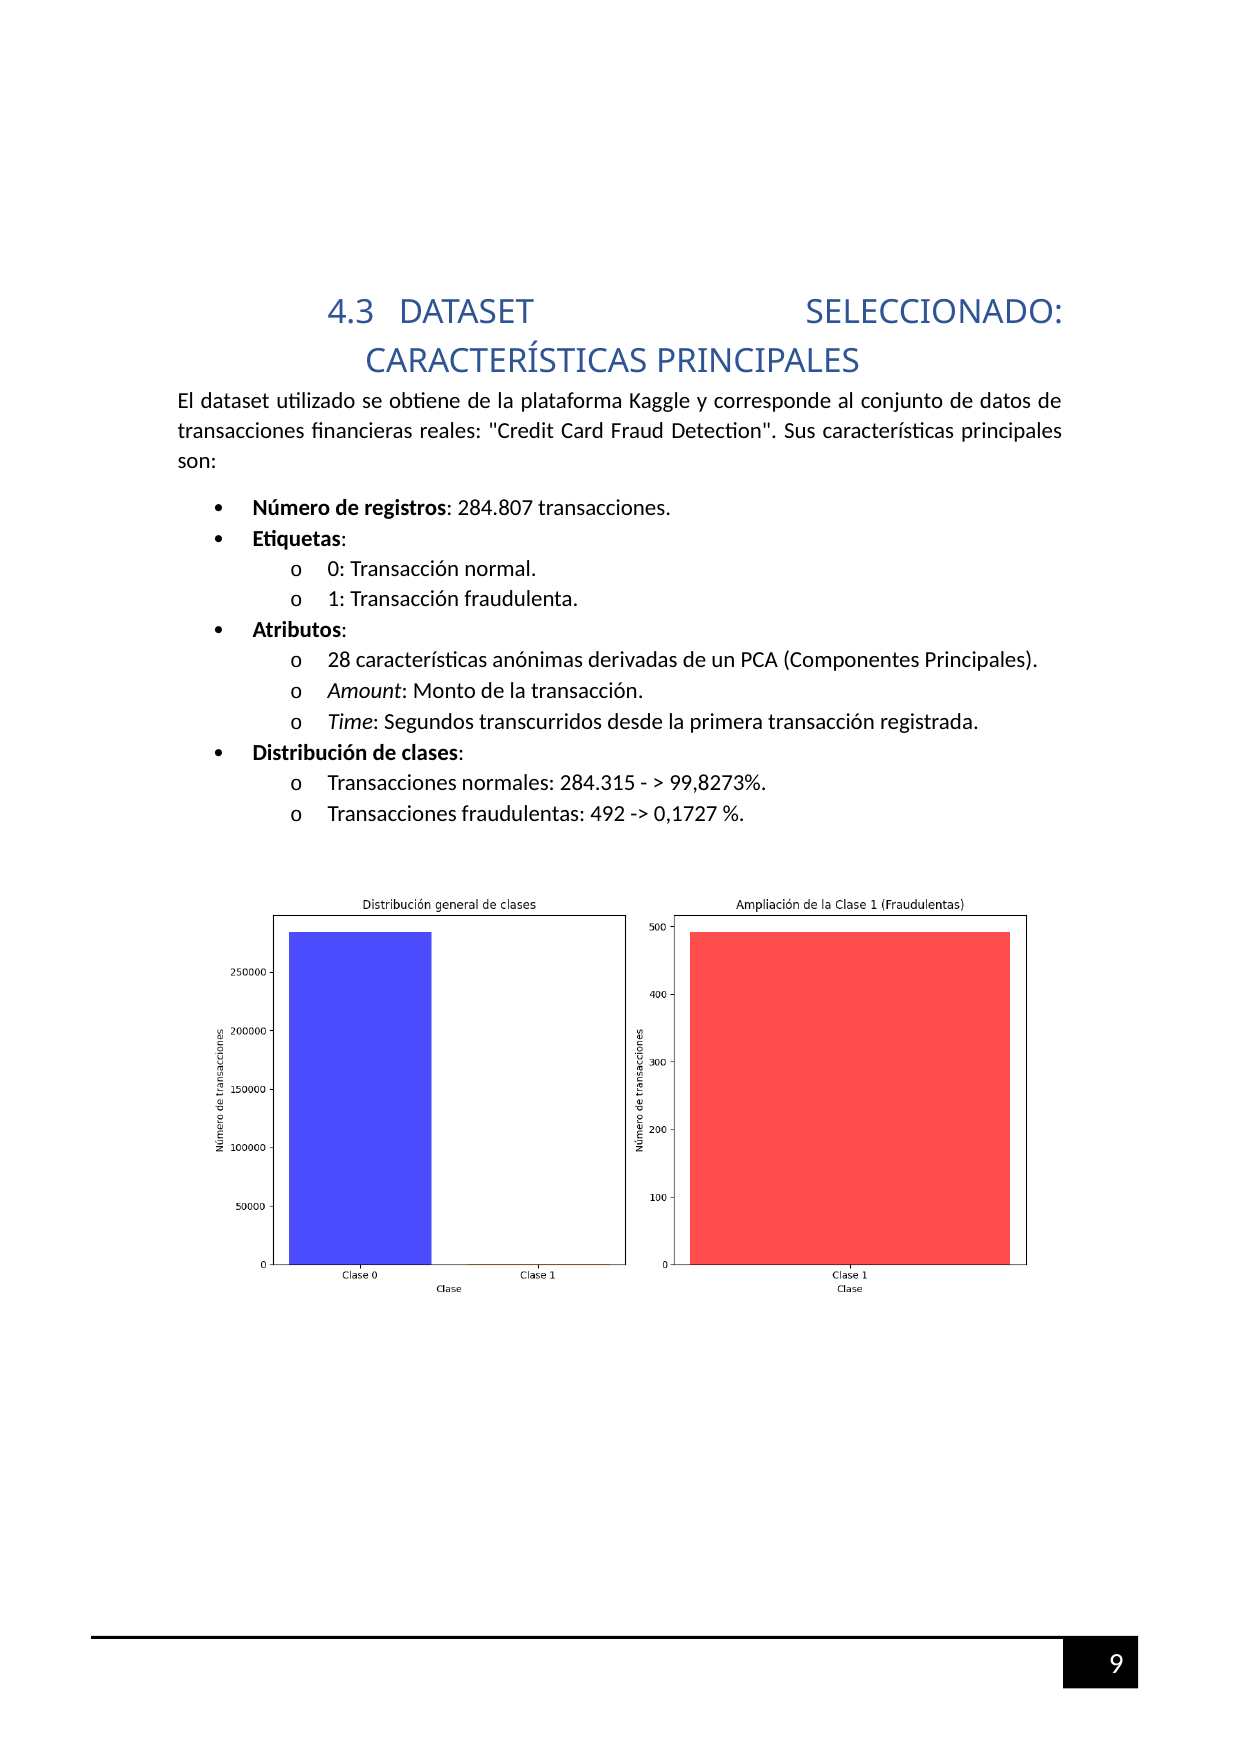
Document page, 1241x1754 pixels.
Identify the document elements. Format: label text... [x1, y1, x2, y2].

list Amount: Monto de la transacción. [290, 676, 1063, 705]
list Número de registros: 284.807 transacciones. [215, 493, 1063, 521]
list Transacciones normales: 284.315 - > 99,8273%. [290, 768, 1063, 796]
list Distribución de clases: [215, 738, 1063, 766]
list Time: Segundos transcurridos desde la primera transacción registrada. [290, 707, 1063, 736]
list Atributos: [215, 615, 1063, 643]
subtitle DATASET SELECCIONADO: CARACTERÍSTICAS PRINCIPALES [327, 288, 1063, 383]
text El dataset utilizado se obtiene de la plataforma Kaggle y corresponde al conjunto de datos de transacciones financieras reales: "Credit Card Fraud Detection". Sus características principales son: [177, 386, 1063, 474]
list 28 características anónimas derivadas de un PCA (Componentes Principales). [290, 646, 1063, 674]
list Transacciones fraudulentas: 492 -> 0,1727 %. [290, 799, 1063, 827]
list 1: Transacción fraudulenta. [290, 584, 1063, 613]
list Etiquetas: [215, 524, 1063, 552]
picture [209, 892, 1032, 1301]
list 0: Transacción normal. [290, 554, 1063, 582]
